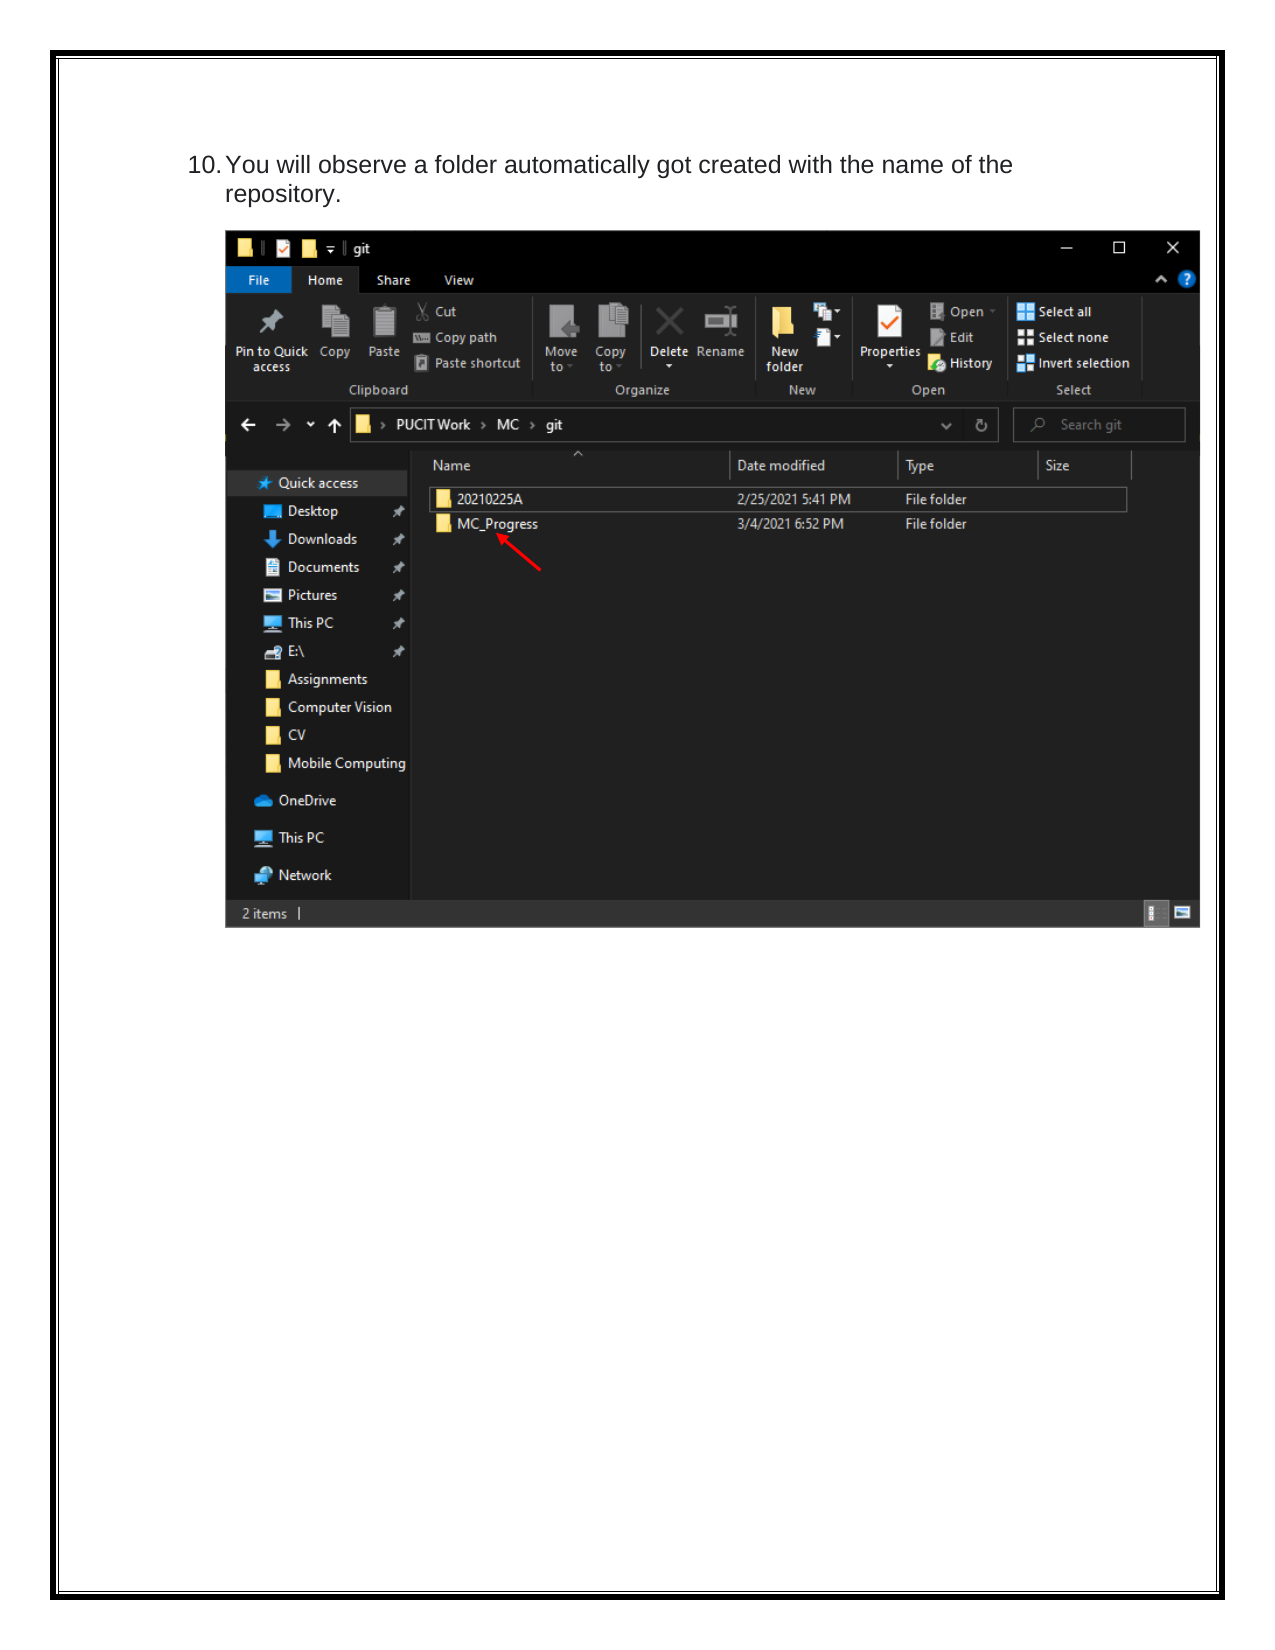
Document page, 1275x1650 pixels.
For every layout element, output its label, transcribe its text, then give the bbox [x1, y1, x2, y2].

list You will observe a folder automatically got created with the name of the repository. [187, 150, 1125, 208]
picture [225, 230, 1200, 928]
